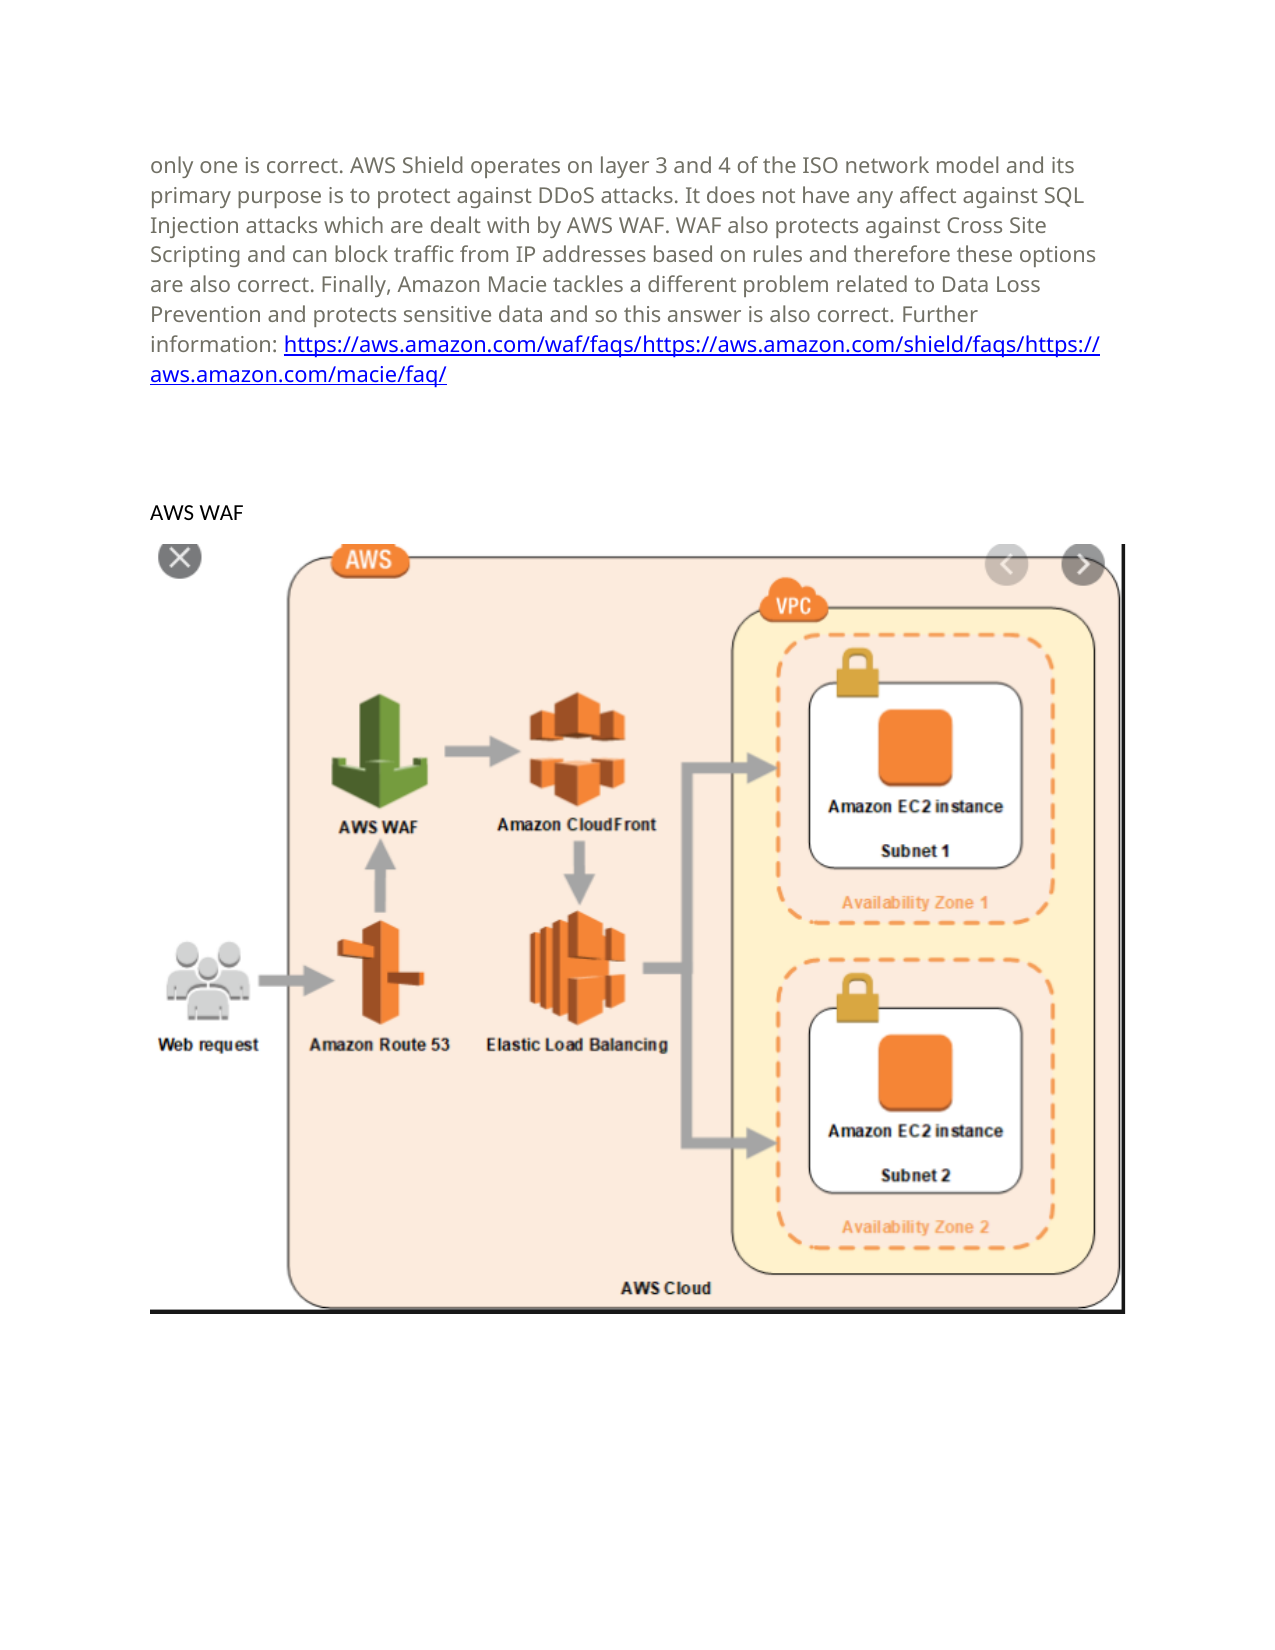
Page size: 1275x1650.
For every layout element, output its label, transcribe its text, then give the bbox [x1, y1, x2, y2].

picture [150, 544, 1125, 1314]
text AWS WAF [150, 498, 1125, 526]
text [150, 150, 1125, 388]
